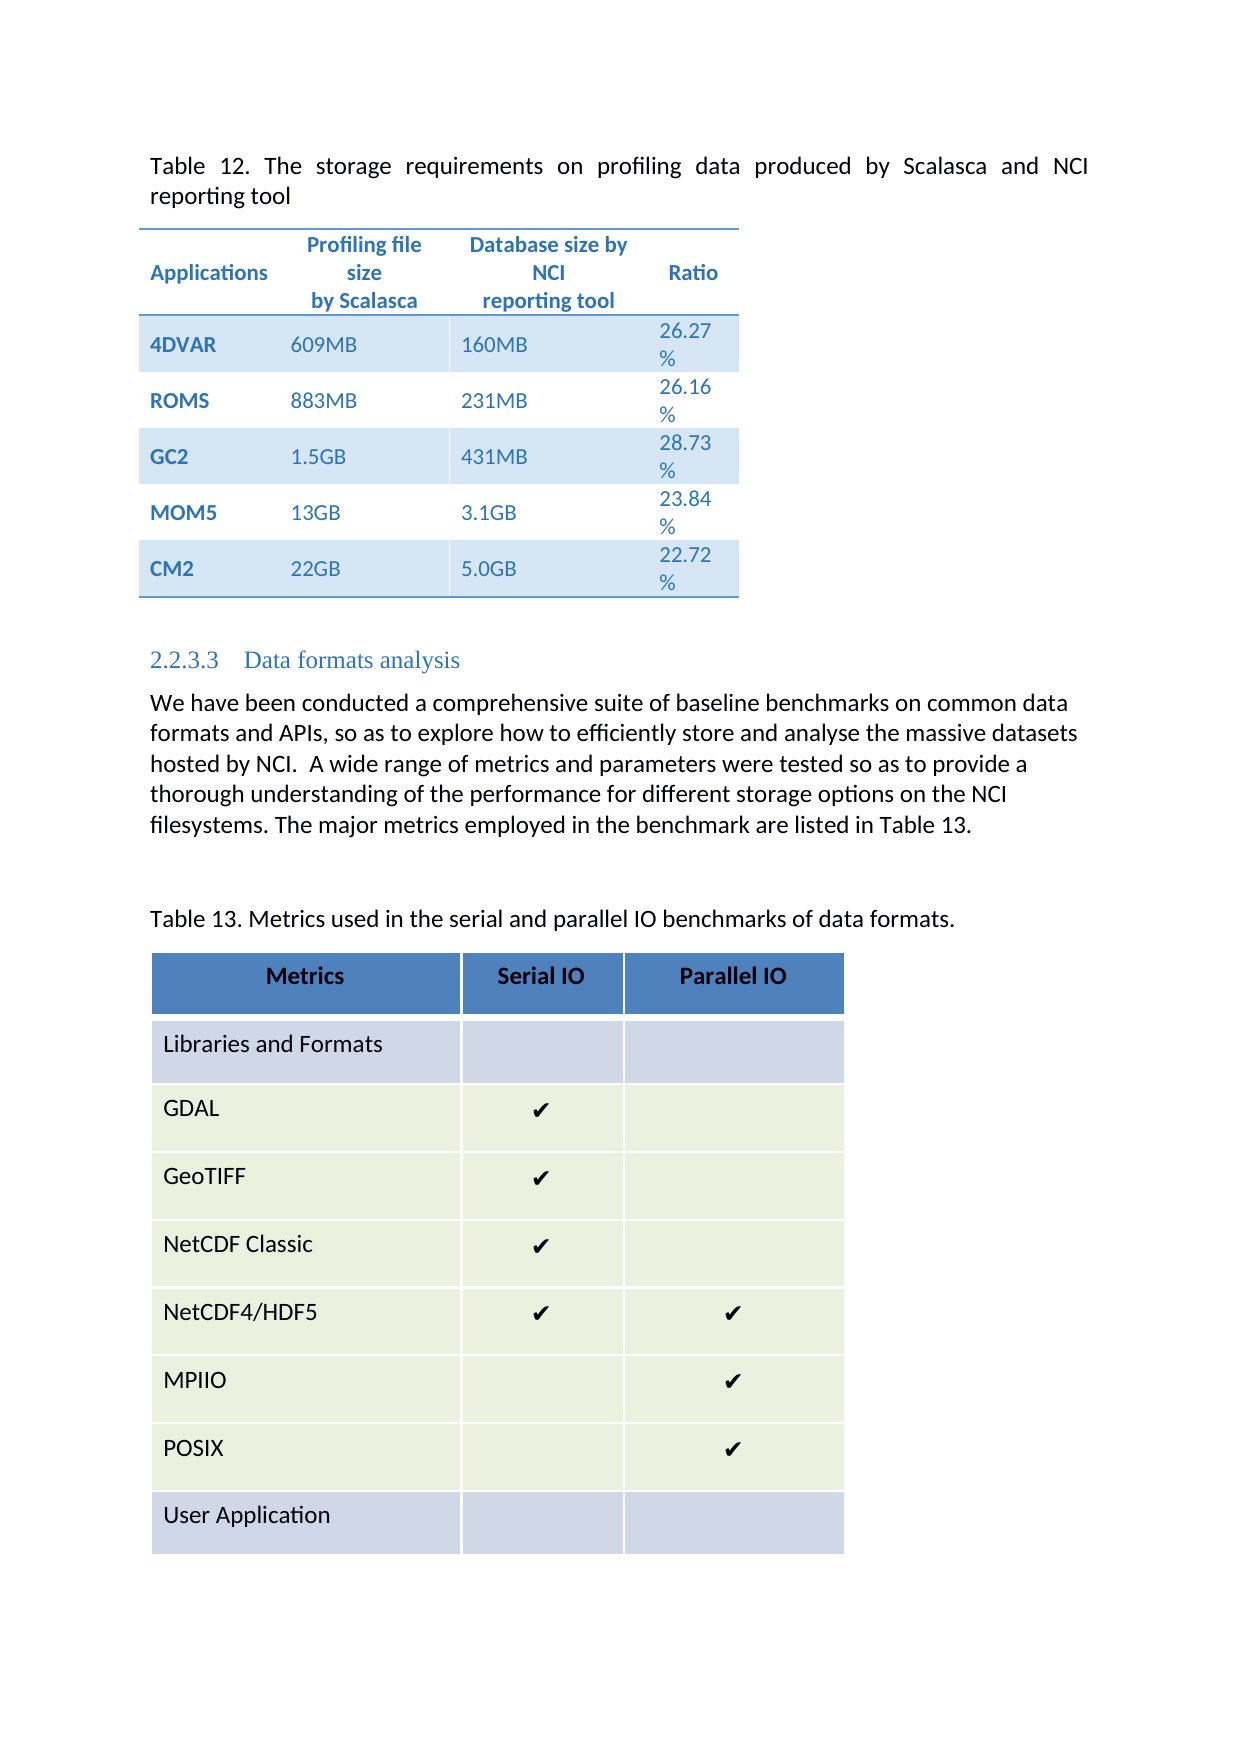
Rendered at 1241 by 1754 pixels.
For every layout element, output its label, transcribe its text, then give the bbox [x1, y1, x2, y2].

table_cell 4DVAR [139, 316, 279, 372]
table_cell 231MB [450, 372, 648, 428]
table_cell GC2 [139, 428, 279, 484]
table_header Ratio [648, 230, 739, 314]
table_cell 26.16% [648, 372, 739, 428]
table_cell ✔ [625, 1356, 844, 1422]
table_cell 13GB [279, 484, 449, 540]
table_cell 22.72% [648, 540, 739, 596]
table_cell 3.1GB [450, 484, 648, 540]
table_cell NetCDF Classic [152, 1221, 460, 1286]
table_cell [625, 1153, 844, 1219]
table_cell GeoTIFF [152, 1153, 460, 1219]
table_cell ✔ [463, 1289, 623, 1354]
table_header Profiling file size by Scalasca [279, 230, 449, 314]
table_cell POSIX [152, 1424, 460, 1490]
table_cell CM2 [139, 540, 279, 596]
table_cell 883MB [279, 372, 449, 428]
table_cell [625, 1492, 844, 1554]
table_header Applications [139, 230, 279, 314]
table_cell 5.0GB [450, 540, 648, 596]
table_cell ROMS [139, 372, 279, 428]
table_cell [463, 1492, 623, 1554]
table_cell MOM5 [139, 484, 279, 540]
table_cell 22GB [279, 540, 449, 596]
table_cell 431MB [450, 428, 648, 484]
table_header Serial IO [463, 953, 623, 1014]
table_header Metrics [152, 953, 460, 1014]
table_cell 26.27% [648, 316, 739, 372]
table_cell ✔ [463, 1085, 623, 1151]
table_cell [463, 1021, 623, 1083]
table_cell [625, 1221, 844, 1286]
table_cell NetCDF4/HDF5 [152, 1289, 460, 1354]
text Table 13. Metrics used in the serial and parallel IO benchmarks of data formats. [150, 903, 1090, 934]
table_cell 160MB [450, 316, 648, 372]
table_cell ✔ [625, 1424, 844, 1490]
table_cell 609MB [279, 316, 449, 372]
table_cell [625, 1085, 844, 1151]
table_cell ✔ [463, 1221, 623, 1286]
table_cell 23.84% [648, 484, 739, 540]
table_cell 28.73% [648, 428, 739, 484]
table_cell Libraries and Formats [152, 1021, 460, 1083]
table_cell [463, 1356, 623, 1422]
table_cell MPIIO [152, 1356, 460, 1422]
table_cell 1.5GB [279, 428, 449, 484]
table_header Parallel IO [625, 953, 844, 1014]
subtitle Data formats analysis [150, 645, 1090, 674]
table_cell ✔ [463, 1153, 623, 1219]
text Table 12. The storage requirements on profiling data produced by Scalasca and NCI reporting tool [150, 150, 1090, 211]
table_cell GDAL [152, 1085, 460, 1151]
table_header Database size by NCI reporting tool [450, 230, 648, 314]
table_cell [625, 1021, 844, 1083]
table_cell [463, 1424, 623, 1490]
text We have been conducted a comprehensive suite of baseline benchmarks on common data formats and APIs, so as to explore how to efficiently store and analyse the massive datasets hosted by NCI. A wide range of metrics and parameters were tested so as to provide a thorough understanding of the performance for different storage options on the NCI filesystems. The major metrics employed in the benchmark are listed in Table 13. [150, 687, 1090, 839]
table_cell ✔ [625, 1289, 844, 1354]
table_cell User Application [152, 1492, 460, 1554]
